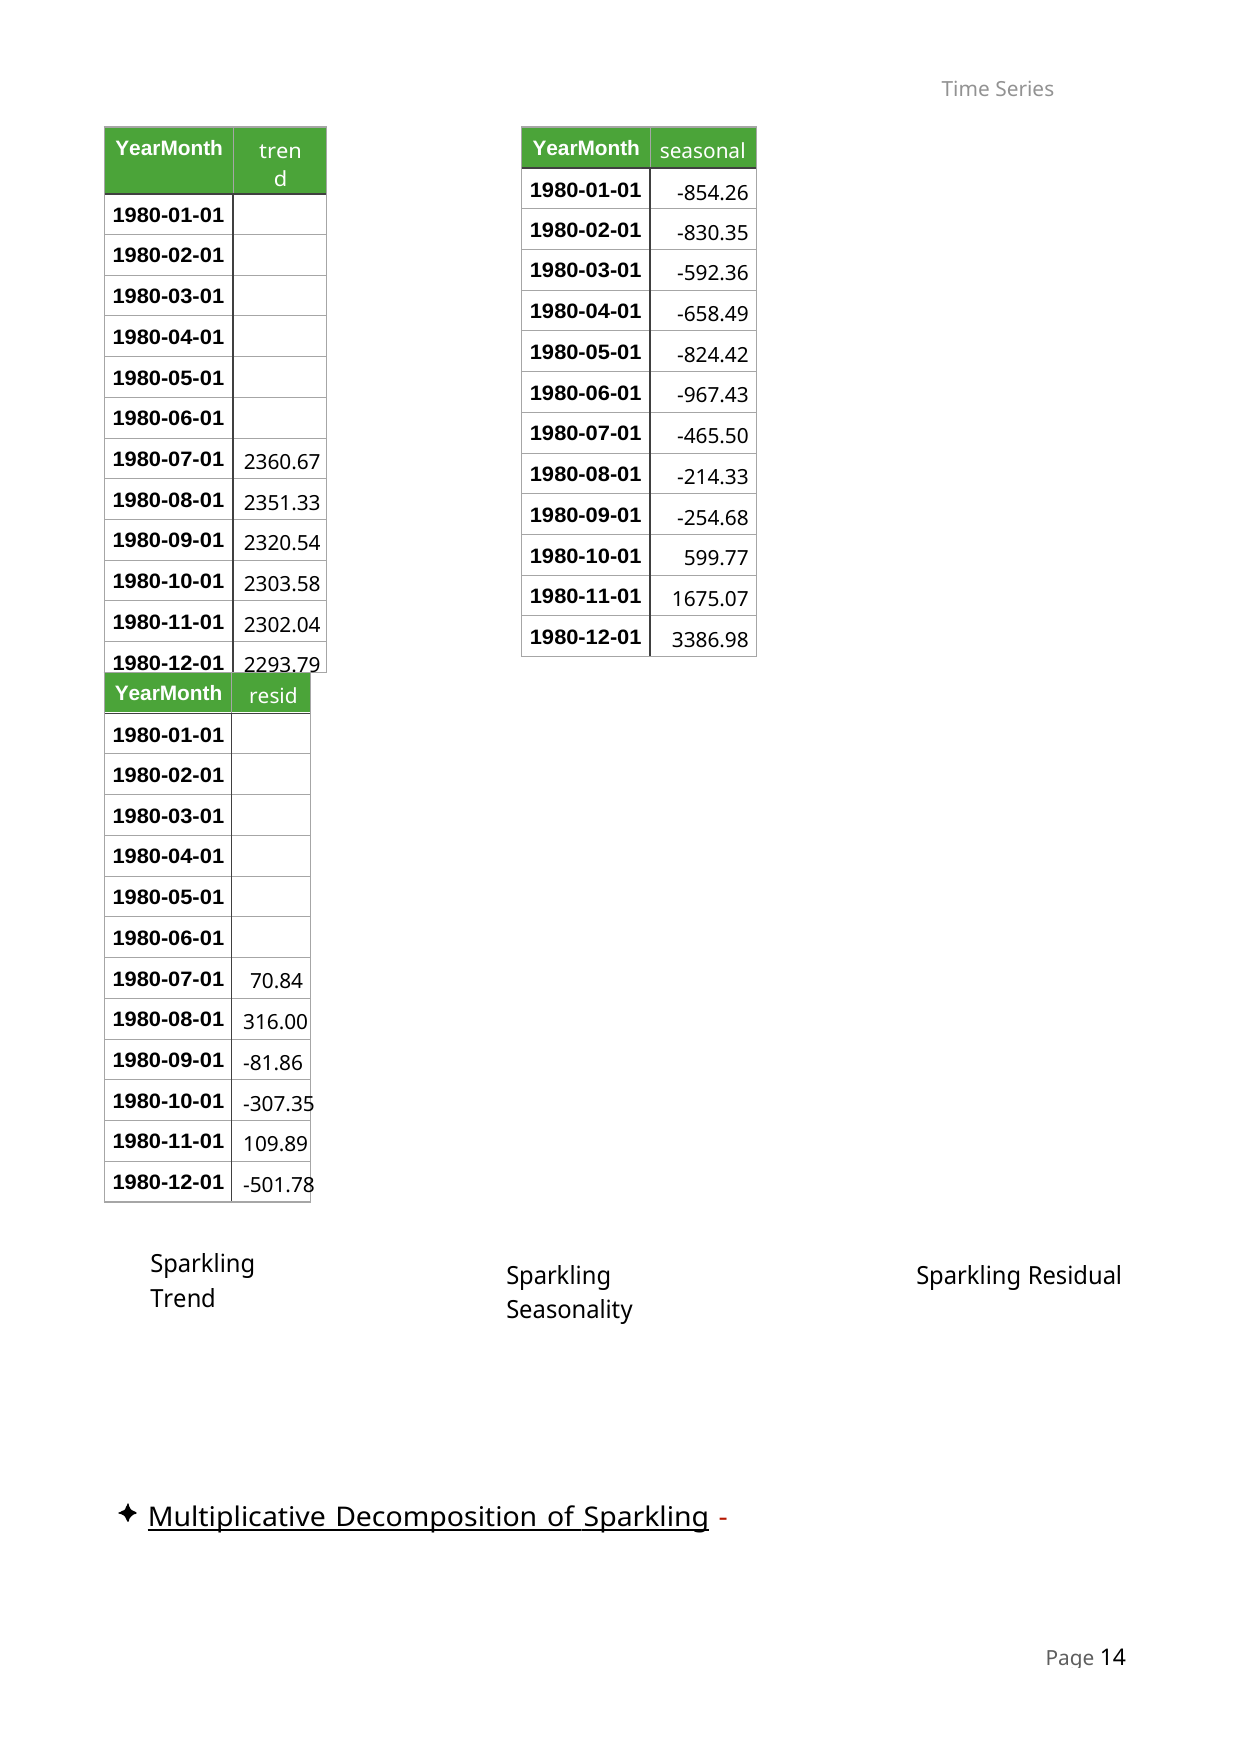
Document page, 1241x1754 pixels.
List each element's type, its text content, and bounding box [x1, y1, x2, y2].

text Sparkling Seasonality [506, 1257, 739, 1325]
subtitle Multiplicative Decomposition of Sparkling - [148, 1497, 1134, 1534]
text Sparkling Trend [150, 1246, 321, 1314]
picture [118, 1503, 137, 1522]
text Sparkling Residual [916, 1258, 1134, 1292]
